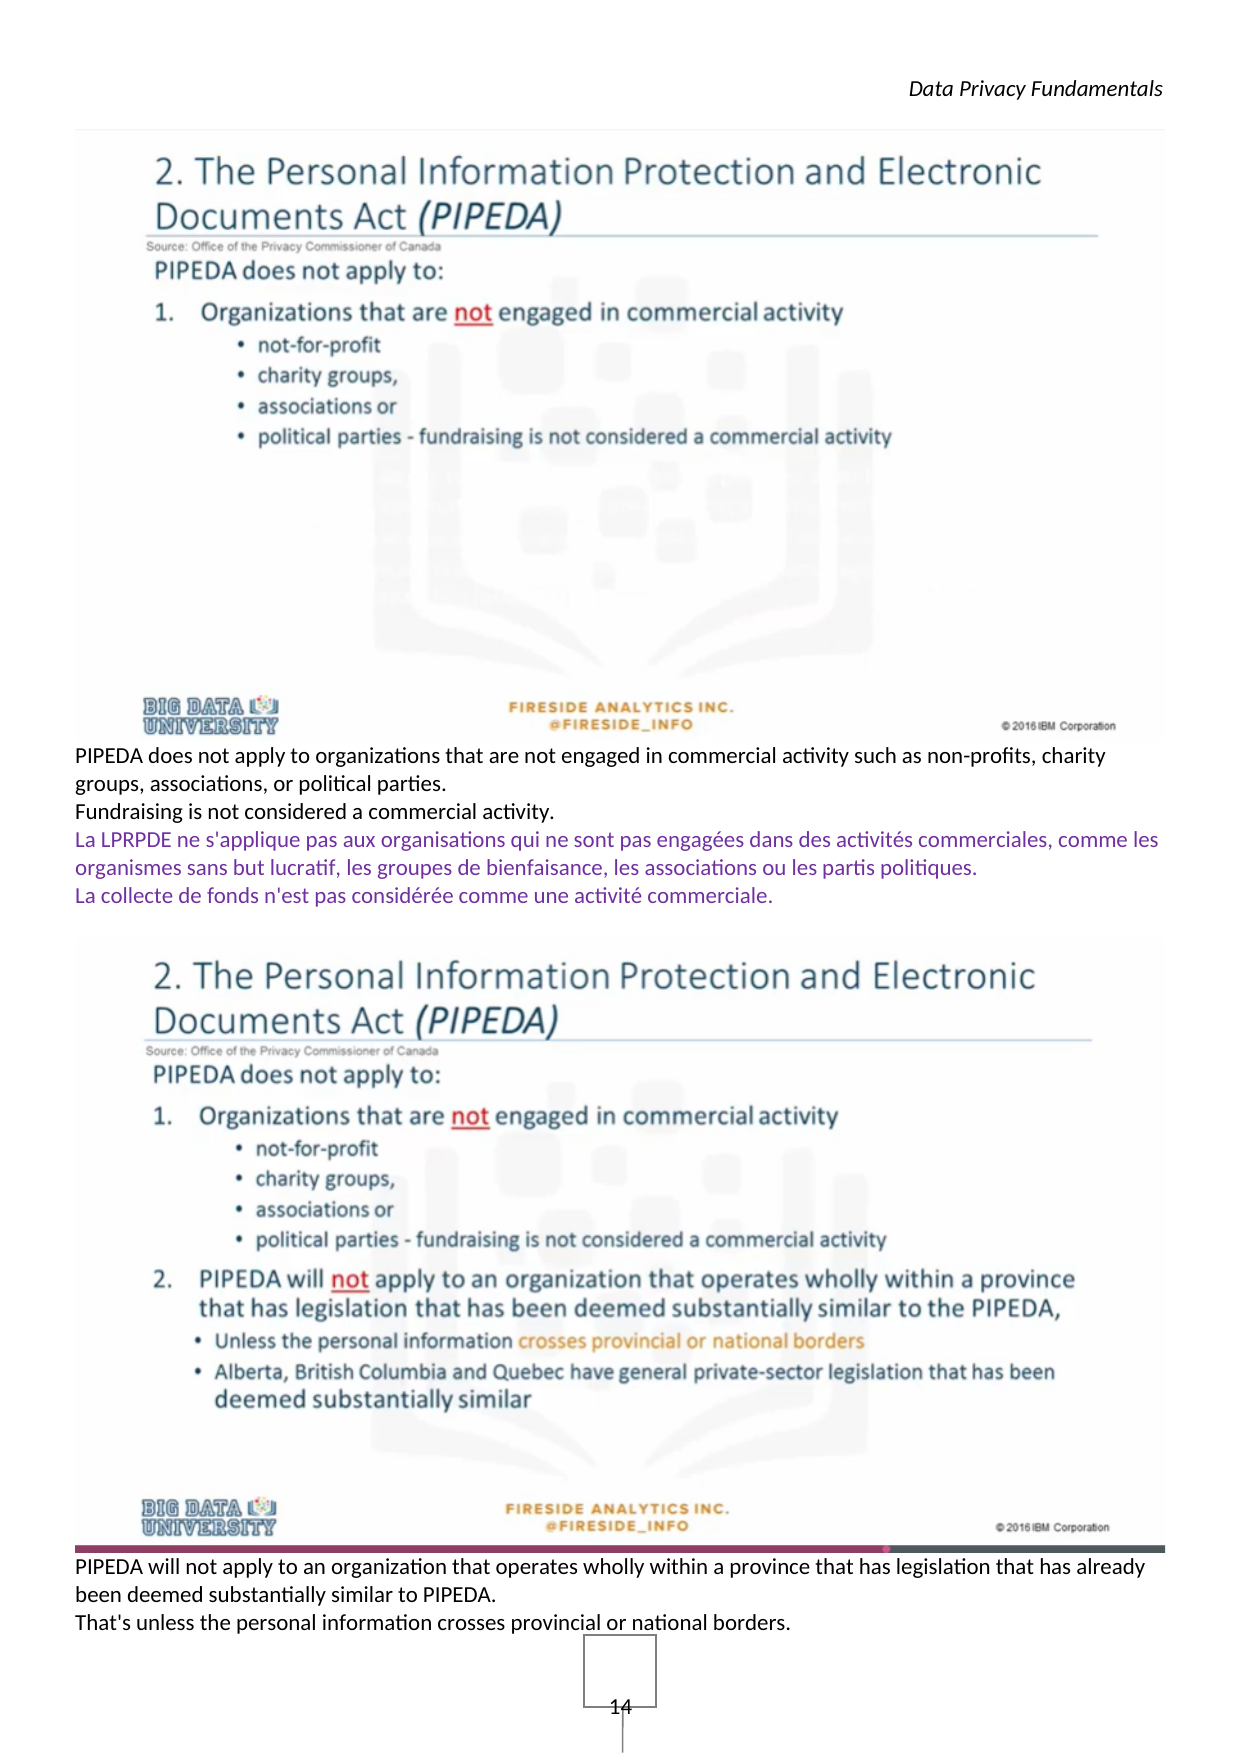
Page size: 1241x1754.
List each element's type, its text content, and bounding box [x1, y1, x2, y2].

text La LPRPDE ne s'applique pas aux organisations qui ne sont pas engagées dans des activités commerciales, comme les organismes sans but lucratif, les groupes de bienfaisance, les associations ou les partis politiques. [75, 825, 1165, 881]
text PIPEDA does not apply to organizations that are not engaged in commercial activity such as non-profits, charity groups, associations, or political parties. [75, 742, 1165, 797]
picture [75, 937, 1166, 1553]
text PIPEDA will not apply to an organization that operates wholly within a province that has legislation that has already been deemed substantially similar to PIPEDA. [75, 1553, 1165, 1608]
text That's unless the personal information crosses provincial or national borders. [75, 1608, 1165, 1636]
text Fundraising is not considered a commercial activity. [75, 797, 1165, 825]
text La collecte de fonds n'est pas considérée comme une activité commerciale. [75, 881, 1165, 909]
picture [75, 129, 1166, 742]
